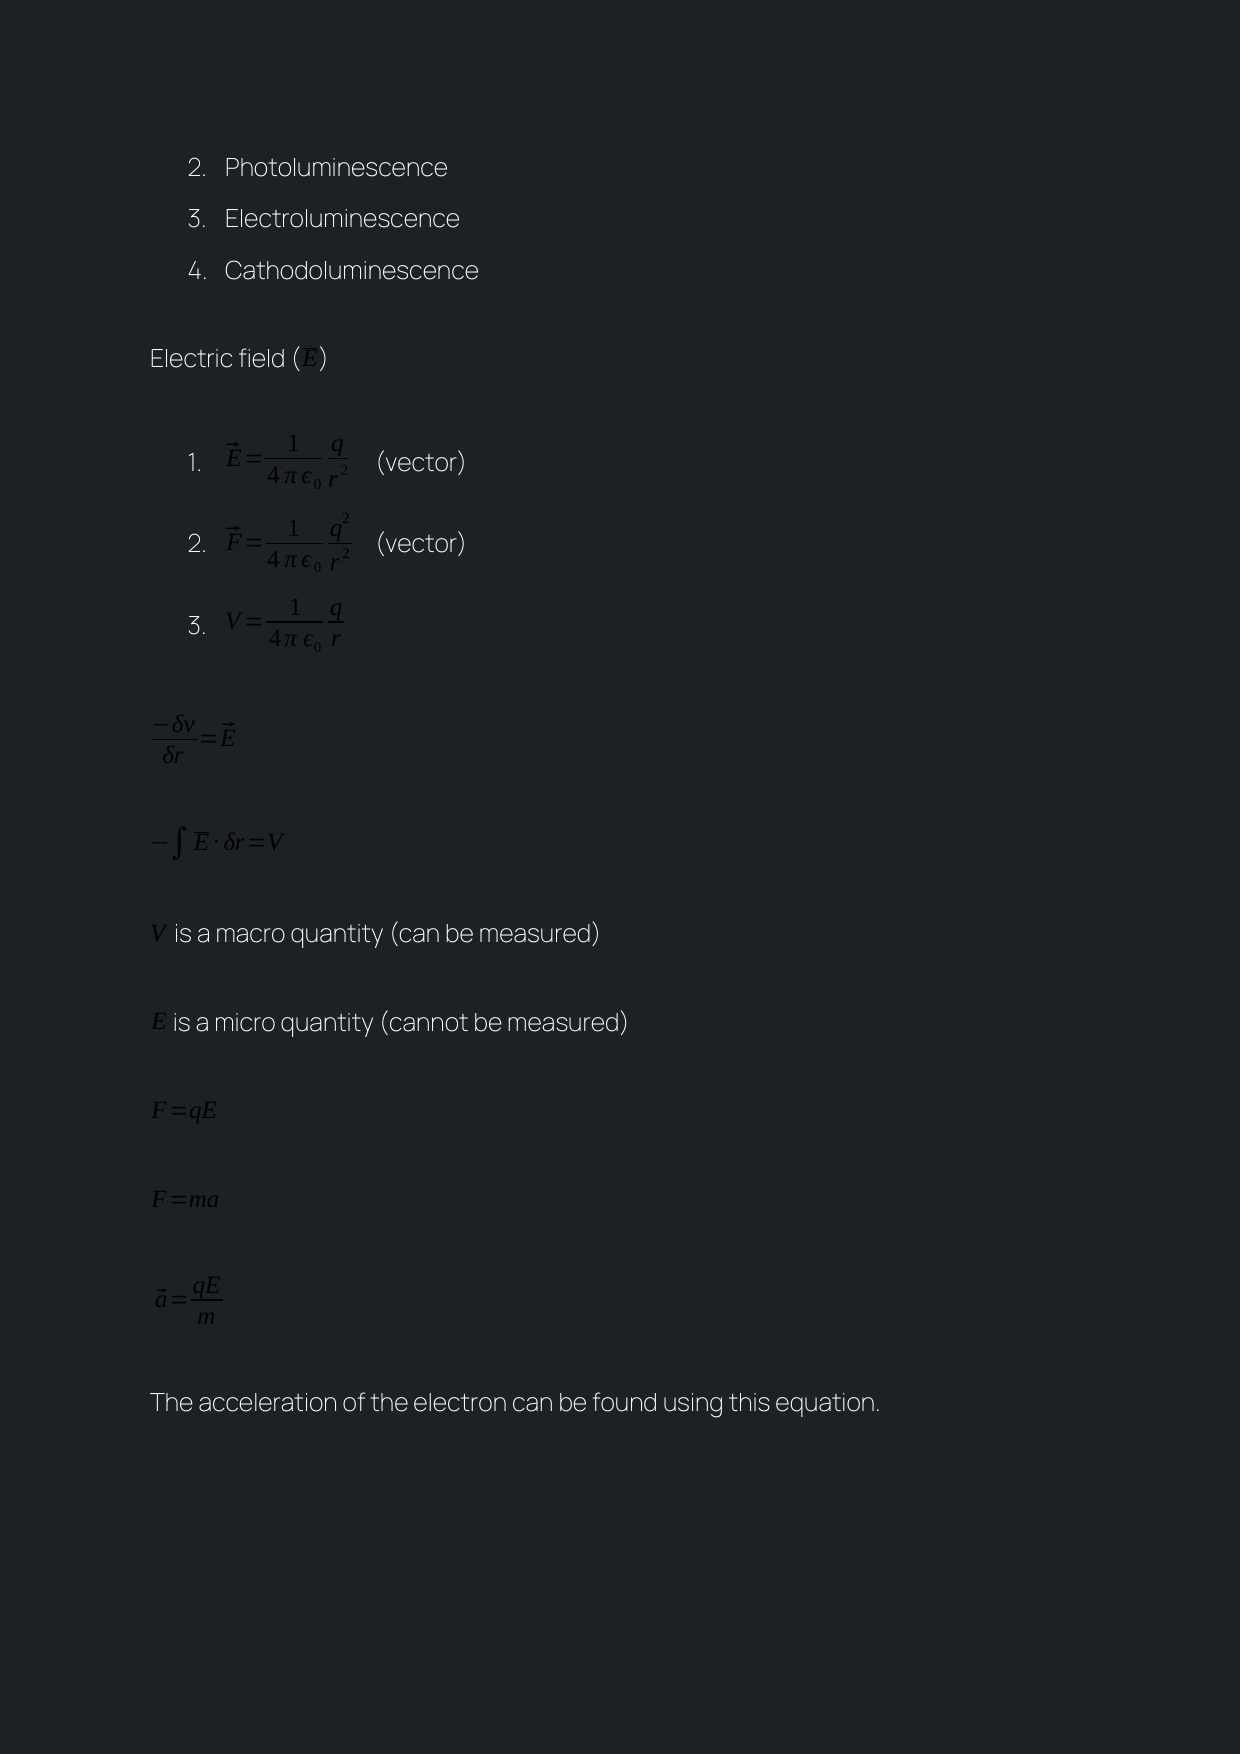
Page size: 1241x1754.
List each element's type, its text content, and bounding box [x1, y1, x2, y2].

list (vector) [187, 430, 1090, 493]
list (vector) [187, 510, 1090, 576]
text is a micro quantity (cannot be measured) [150, 1005, 1090, 1039]
text The acceleration of the electron can be found using this equation. [150, 1385, 1090, 1419]
text Electric field () [150, 341, 1090, 375]
text is a macro quantity (can be measured) [150, 916, 1090, 950]
list Cathodoluminescence [187, 252, 1090, 287]
list Electroluminescence [187, 201, 1090, 235]
list Photoluminescence [187, 150, 1090, 184]
